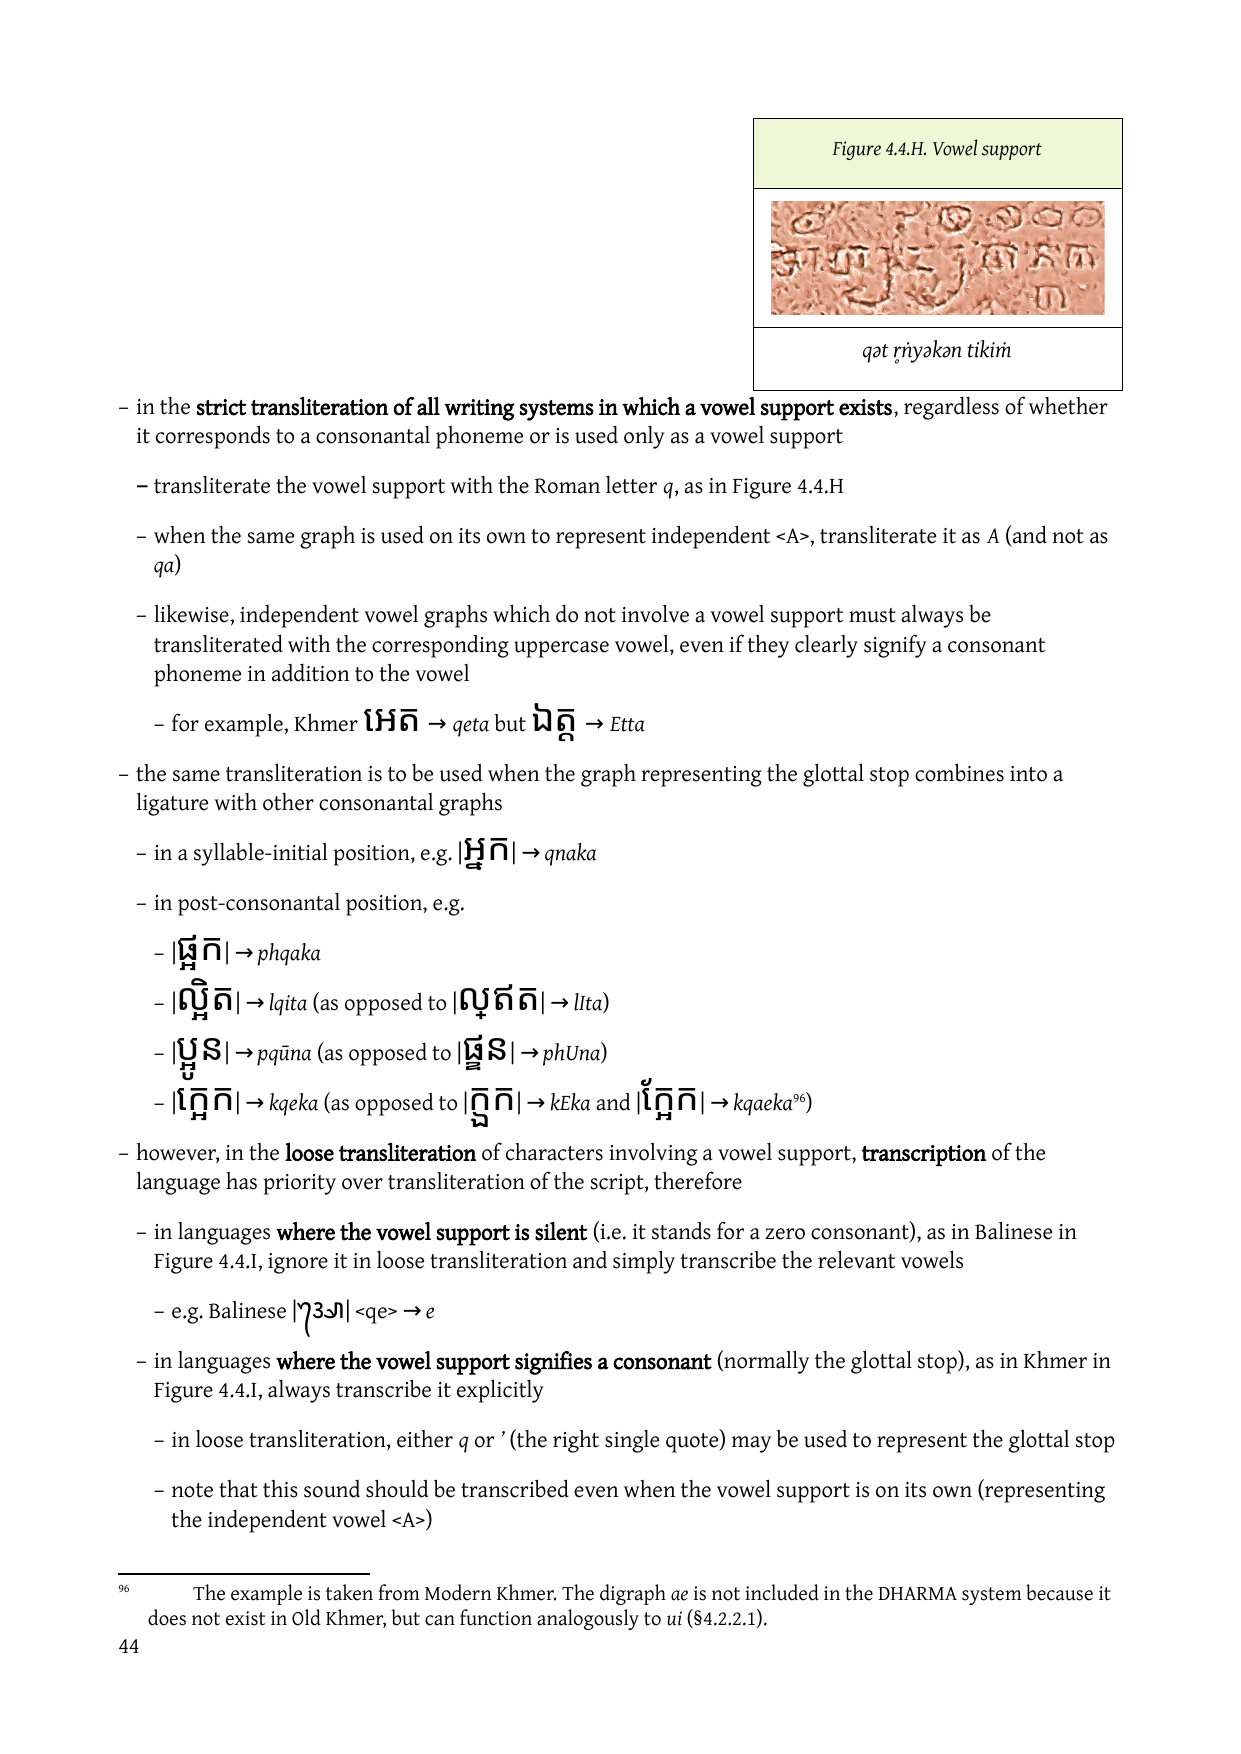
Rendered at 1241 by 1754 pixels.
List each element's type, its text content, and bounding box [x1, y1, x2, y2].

list in loose transliteration, either q or ’ (the right single quote) may be used to represent the glottal stop [153, 1424, 1122, 1454]
list when the same graph is used on its own to represent independent <A>, transliterate it as A (and not as qa) [136, 520, 1122, 579]
list the same transliteration is to be used when the graph representing the glottal stop combines into a ligature with other consonantal graphs [118, 758, 1122, 816]
list |ផ្អក| → phqaka [153, 937, 1122, 966]
list note that this sound should be transcribed even when the vowel support is on its own (representing the independent vowel <A>) [153, 1474, 1122, 1533]
list in a syllable-initial position, e.g. |អ្នក| → qnaka [136, 837, 1122, 866]
list in languages where the vowel support is silent (i.e. it stands for a zero consonant), as in Balinese in Figure 4.4.B, ignore it in loose transliteration and simply transcribe the relevant vowels [136, 1216, 1122, 1274]
list for example, Khmer អេត → qeta but ឯត្ត → Etta [153, 708, 1122, 737]
list in post-consonantal position, e.g. [136, 887, 1122, 916]
list transliterate the vowel support with the Roman letter q, as in Figure 4.4.A [136, 470, 1122, 499]
list |ប្អូន| → pqūna (as opposed to |ផ្ឧន| → phUna) [153, 1037, 1122, 1066]
list |ក្អេក| → kqeka (as opposed to |ក្ឯក| → kEka and |ក្អែក| → kqaeka) [153, 1087, 1122, 1116]
list however, in the loose transliteration of characters involving a vowel support, transcription of the language has priority over transliteration of the script, therefore [118, 1137, 1122, 1195]
table_cell [754, 189, 1122, 327]
table_cell qət r̥ṅyəkən tikiṁ [754, 328, 1122, 390]
list in the strict transliteration of all writing systems in which a vowel support exists, regardless of whether it corresponds to a consonantal phoneme or is used only as a vowel support [118, 391, 1122, 449]
list likewise, independent vowel graphs which do not involve a vowel support must always be transliterated with the corresponding uppercase vowel, even if they clearly signify a consonant phoneme in addition to the vowel [136, 599, 1122, 687]
list in languages where the vowel support signifies a consonant (normally the glottal stop), as in Khmer in Figure 4.4.B, always transcribe it explicitly [136, 1345, 1122, 1404]
list e.g. Balinese |ᬅᬾ| <qe> → e [153, 1295, 1122, 1324]
table_header Figure 4.4.A. Vowel support [754, 119, 1122, 188]
picture [771, 201, 1105, 315]
list |ល្អិត| → lqita (as opposed to |ល្ឥត| → lIta) [153, 987, 1122, 1016]
